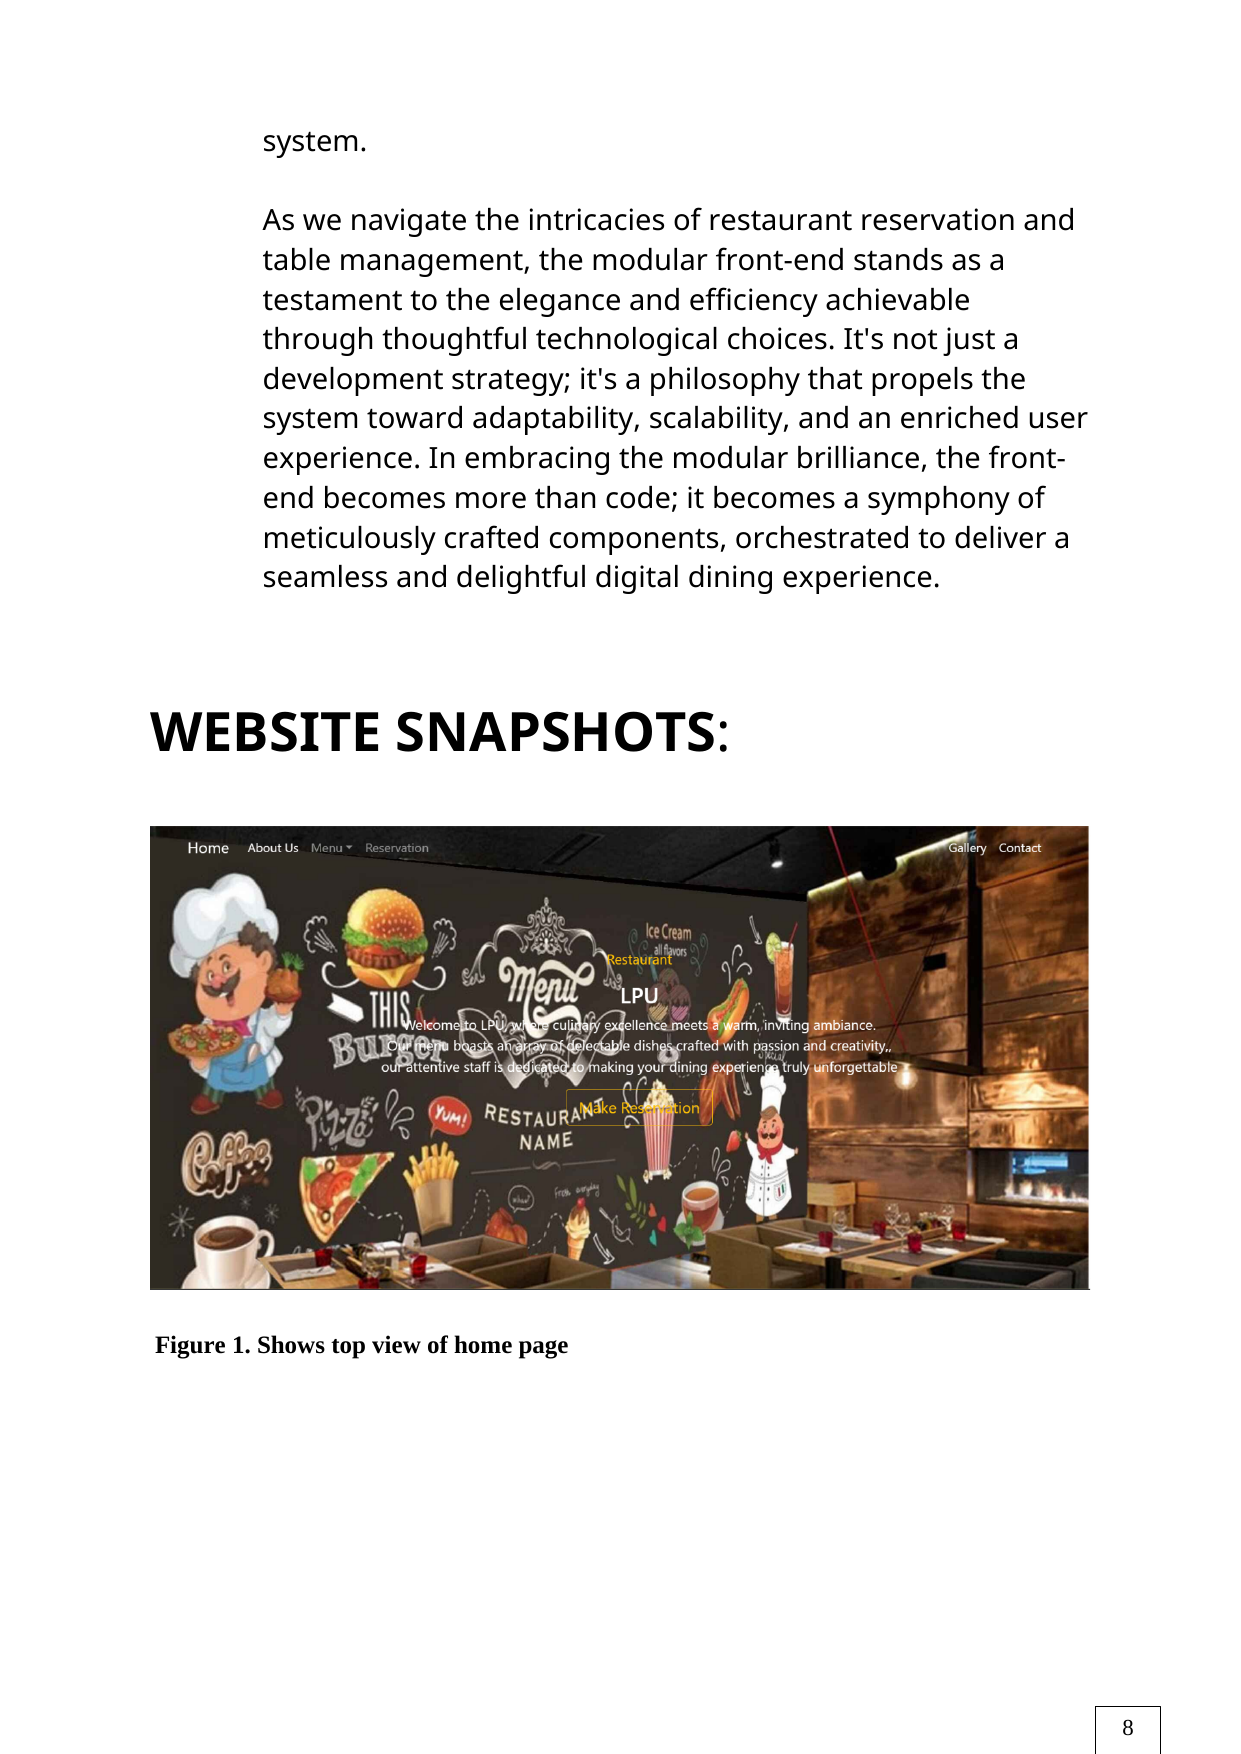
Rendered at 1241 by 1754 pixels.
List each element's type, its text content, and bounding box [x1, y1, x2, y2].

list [187, 120, 1090, 665]
picture [150, 826, 1091, 1290]
text WEBSITE SNAPSHOTS: [150, 694, 1090, 768]
